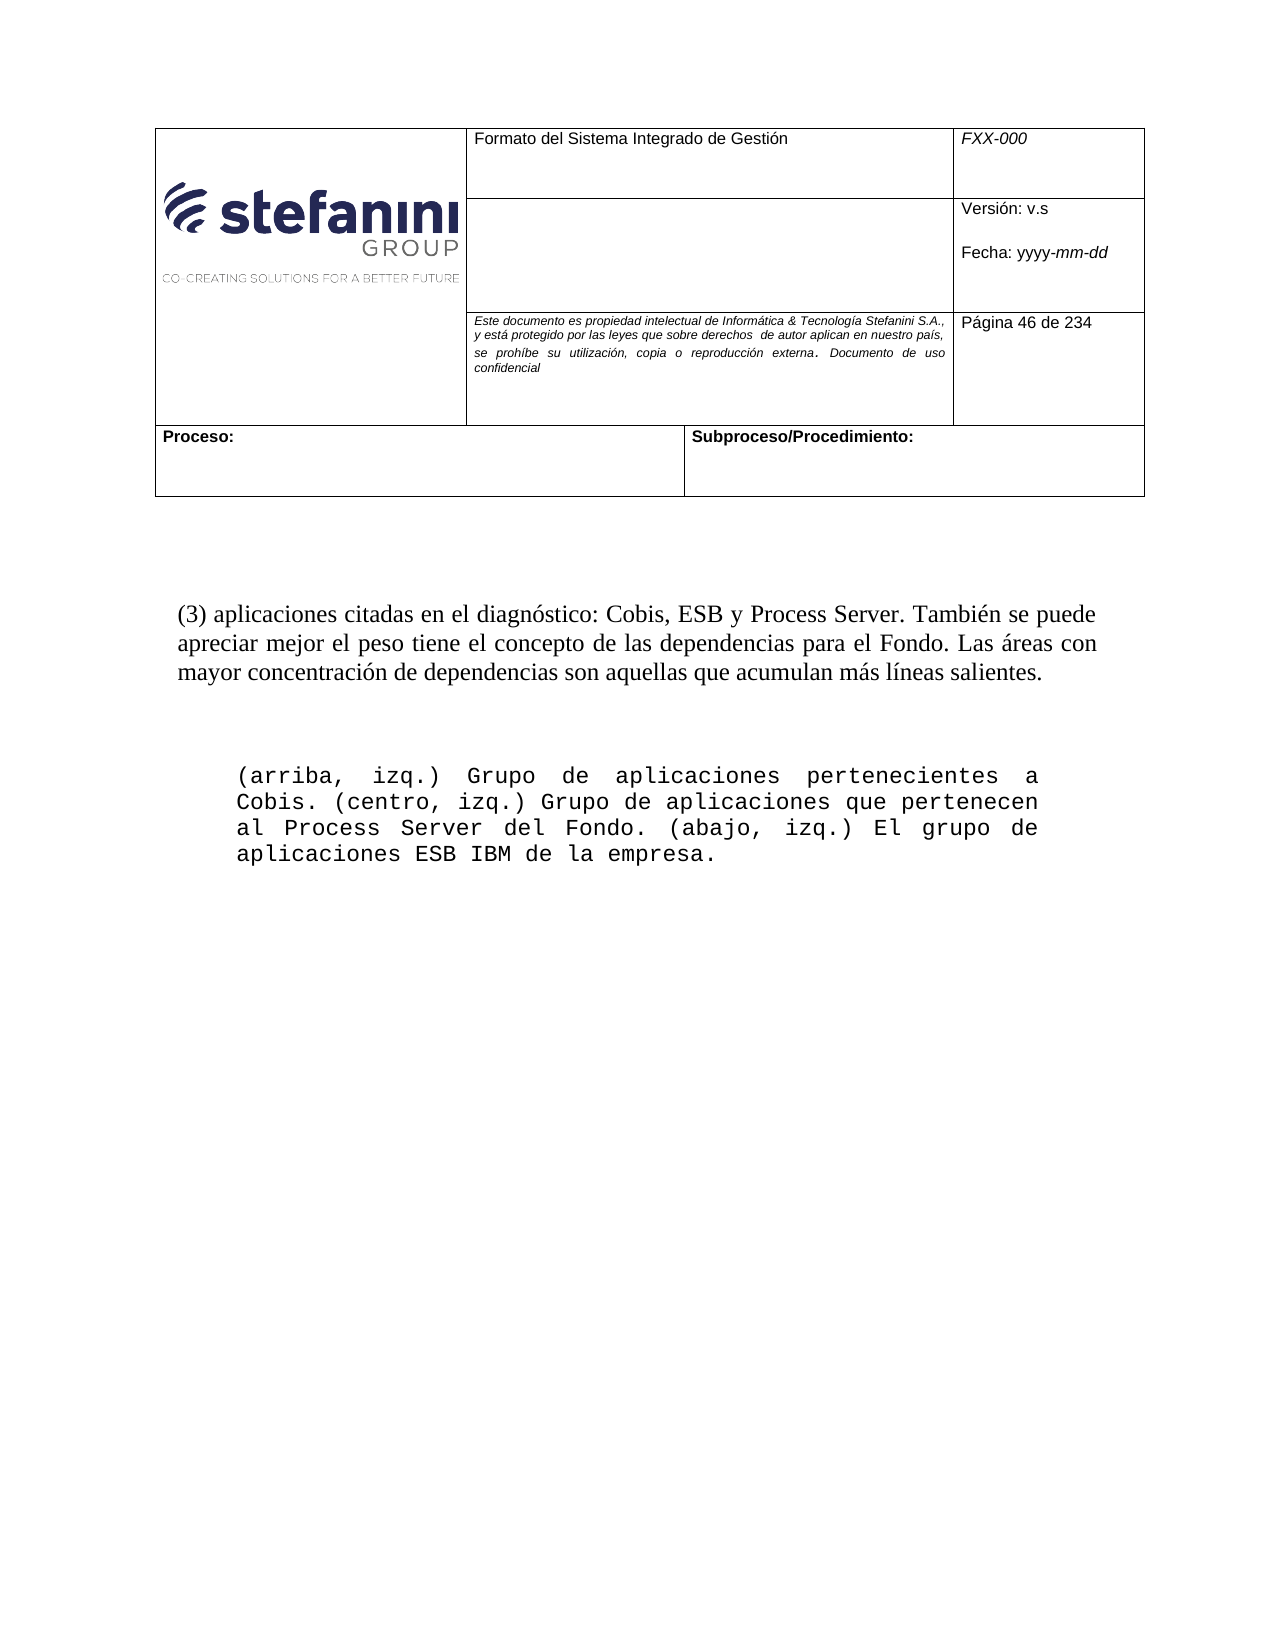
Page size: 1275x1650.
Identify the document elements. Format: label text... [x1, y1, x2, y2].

picture [162, 182, 460, 286]
text (arriba, izq.) Grupo de aplicaciones pertenecientes a Cobis. (centro, izq.) Grupo de aplicaciones que pertenecen al Process Server del Fondo. (abajo, izq.) El grupo de aplicaciones ESB IBM de la empresa. [236, 764, 1039, 868]
text El diagrama muestra la misma información que la tabla de dependencias del portfolio del FNA aunque expone mejor las interrelaciones entre servicios SOA pertenecesintes a las tres (3) aplicaciones citadas en el diagnóstico: Cobis, ESB y Process Server. También se puede apreciar mejor el peso tiene el concepto de las dependencias para el Fondo. Las áreas con mayor concentración de dependencias son aquellas que acumulan más líneas salientes. [177, 599, 1098, 686]
